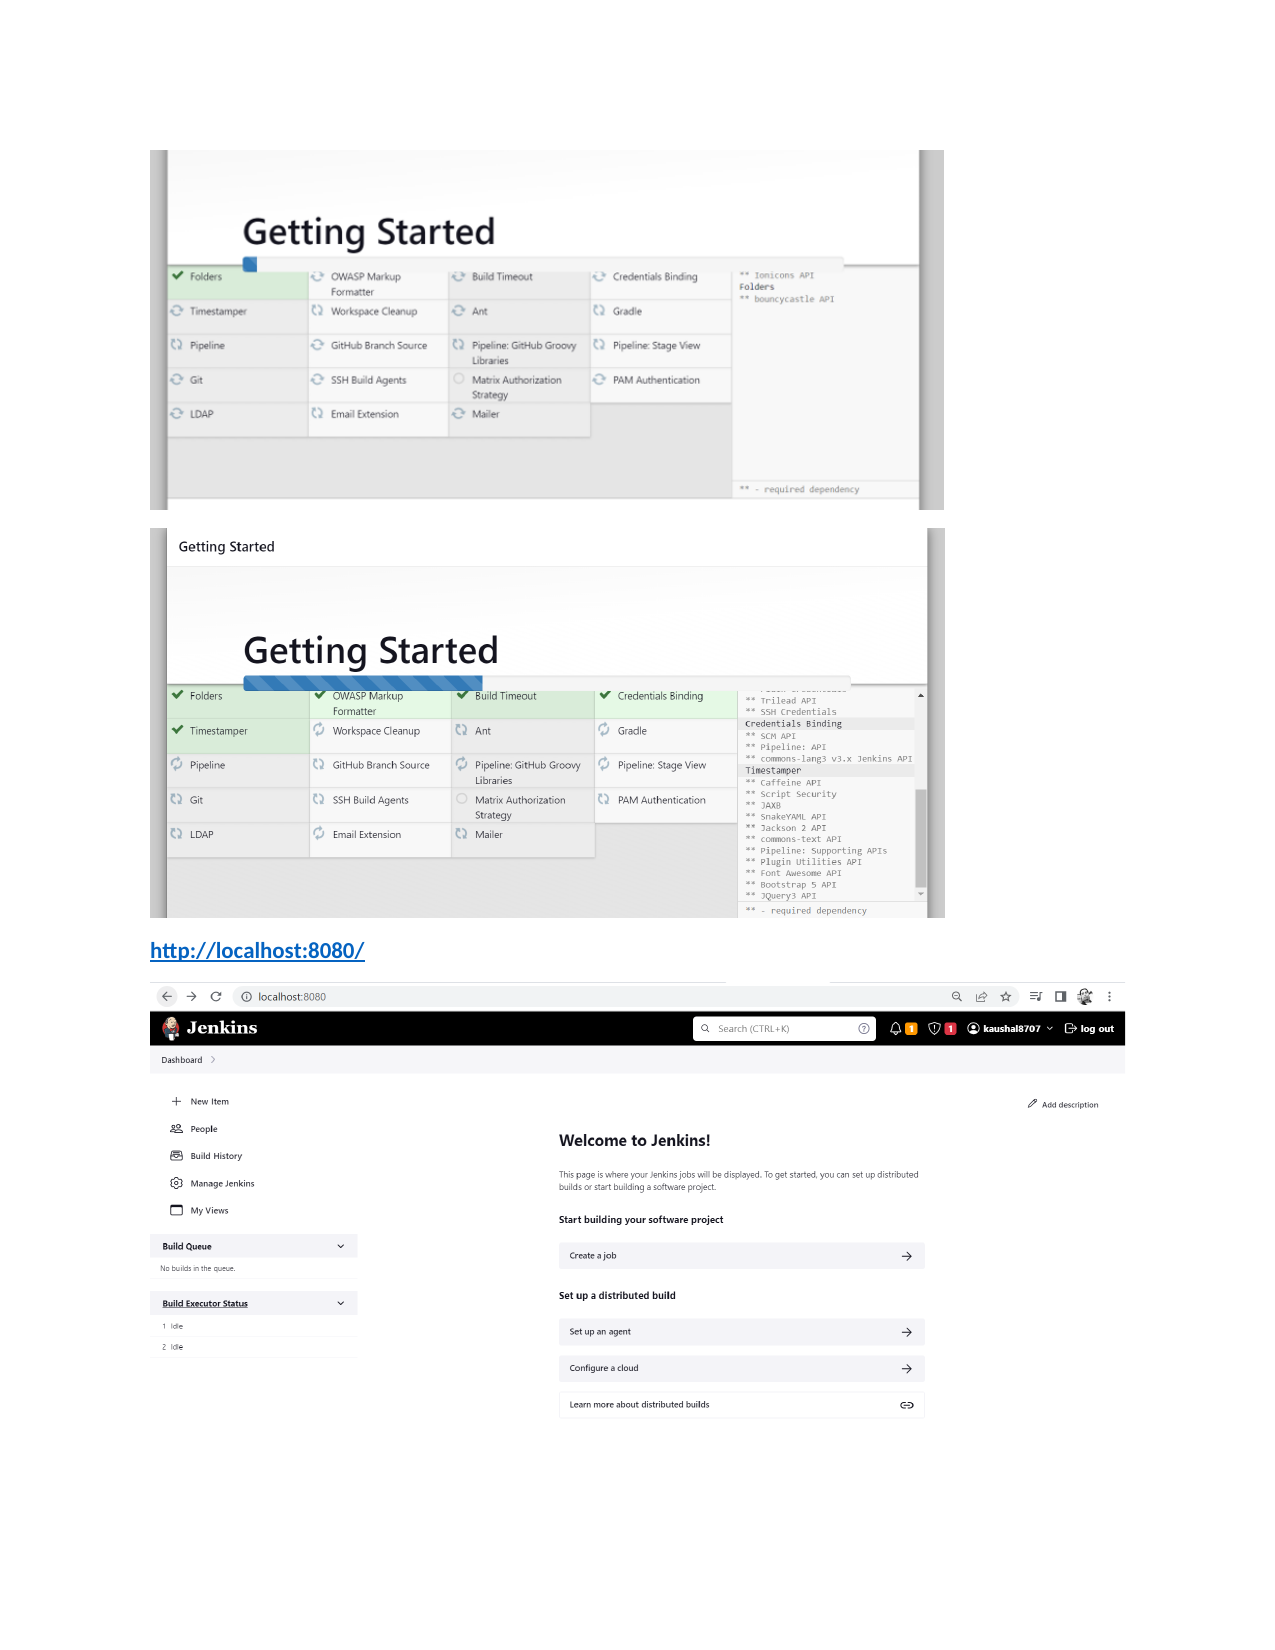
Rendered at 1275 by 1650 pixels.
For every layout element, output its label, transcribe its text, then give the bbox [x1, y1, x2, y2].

picture [150, 528, 945, 918]
picture [150, 982, 1125, 1426]
text http://localhost:8080/ [150, 936, 1125, 964]
picture [150, 150, 944, 510]
